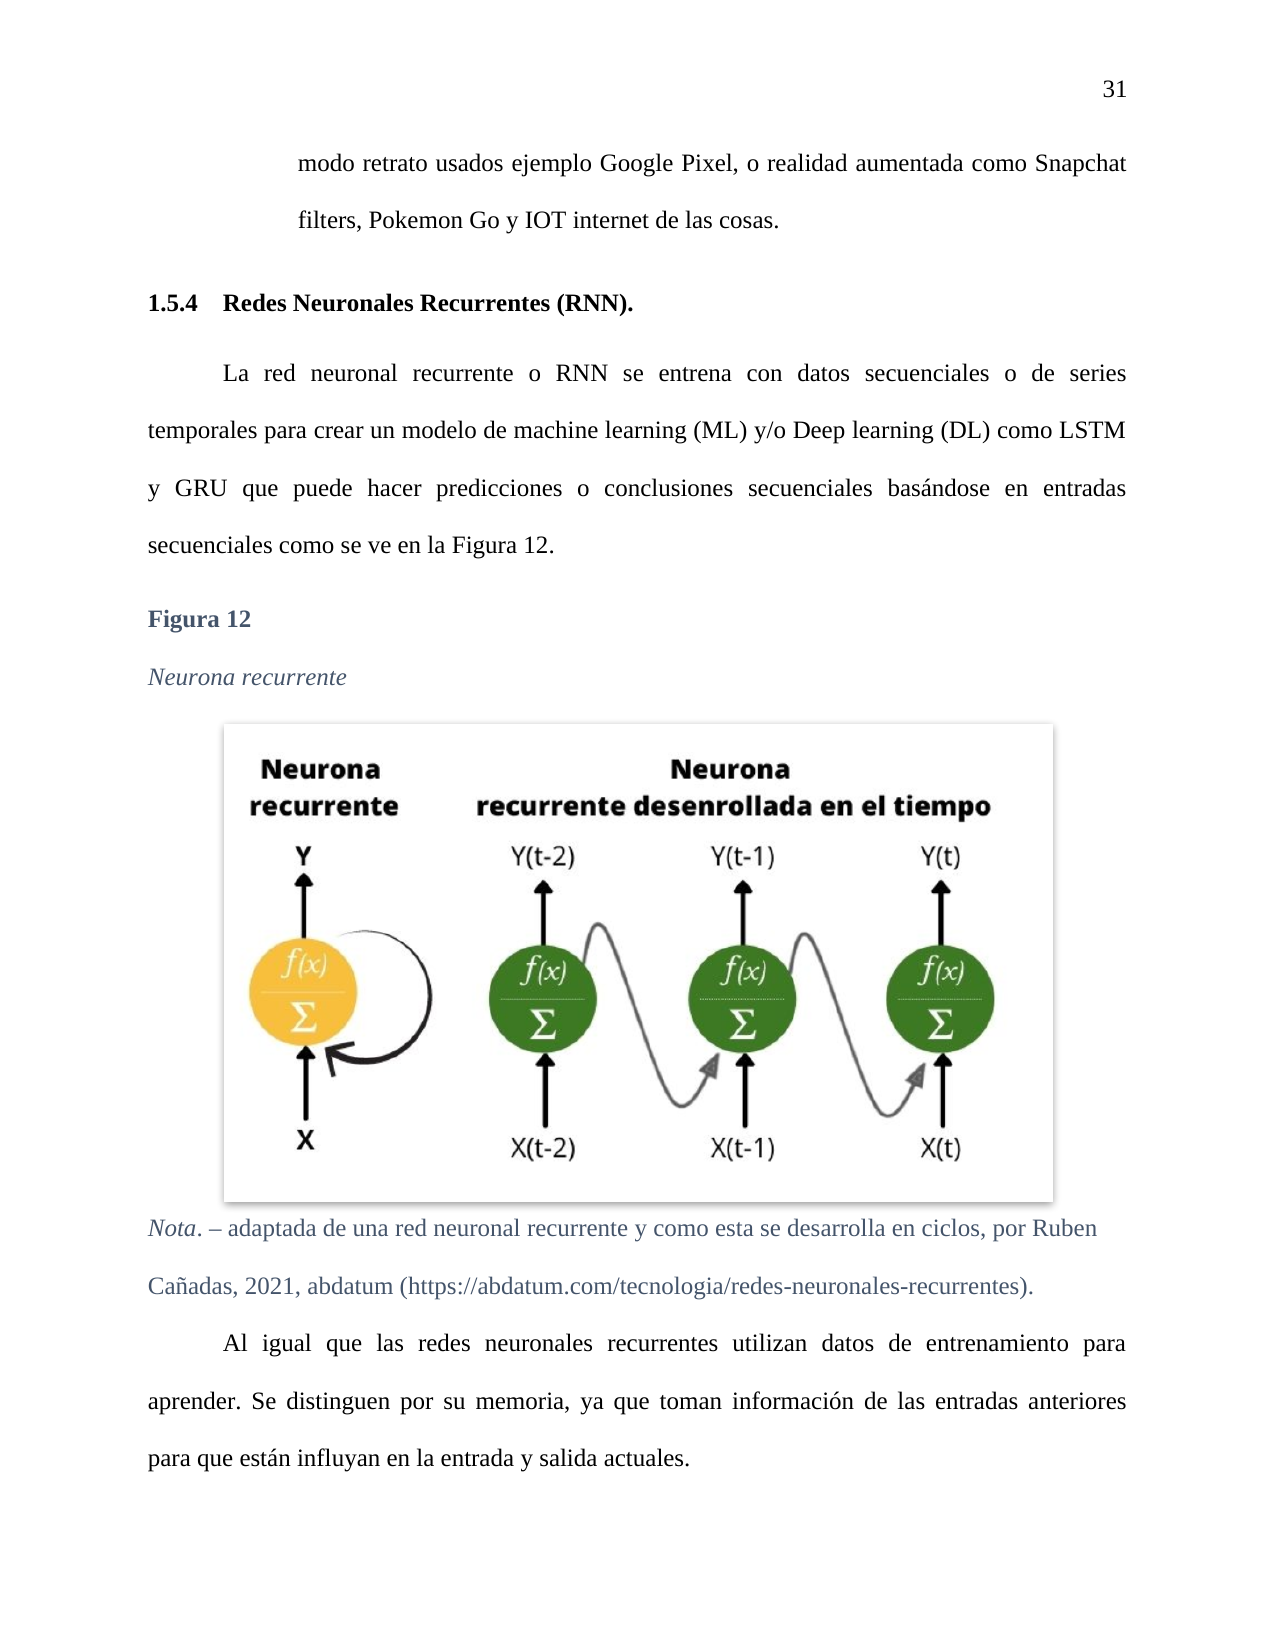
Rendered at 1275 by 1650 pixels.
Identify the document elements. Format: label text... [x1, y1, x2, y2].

text Al igual que las redes neuronales recurrentes utilizan datos de entrenamiento para aprender. Se distinguen por su memoria, ya que toman información de las entradas anteriores para que están influyan en la entrada y salida actuales. [148, 1328, 1127, 1472]
subtitle Redes Neuronales Recurrentes (RNN). [148, 288, 1127, 316]
text Figura 12 Neurona recurrente [148, 604, 1127, 691]
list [260, 148, 1127, 234]
text Nota. – adaptada de una red neuronal recurrente y como esta se desarrolla en ciclos, por Ruben Cañadas, 2021, abdatum (https://abdatum.com/tecnologia/redes-neuronales-recurrentes). [148, 1213, 1127, 1299]
picture [239, 738, 1038, 1188]
text La red neuronal recurrente o RNN se entrena con datos secuenciales o de series temporales para crear un modelo de machine learning (ML) y/o Deep learning (DL) como LSTM y GRU que puede hacer predicciones o conclusiones secuenciales basándose en entradas secuenciales como se ve en la Figura 12. [148, 358, 1127, 559]
